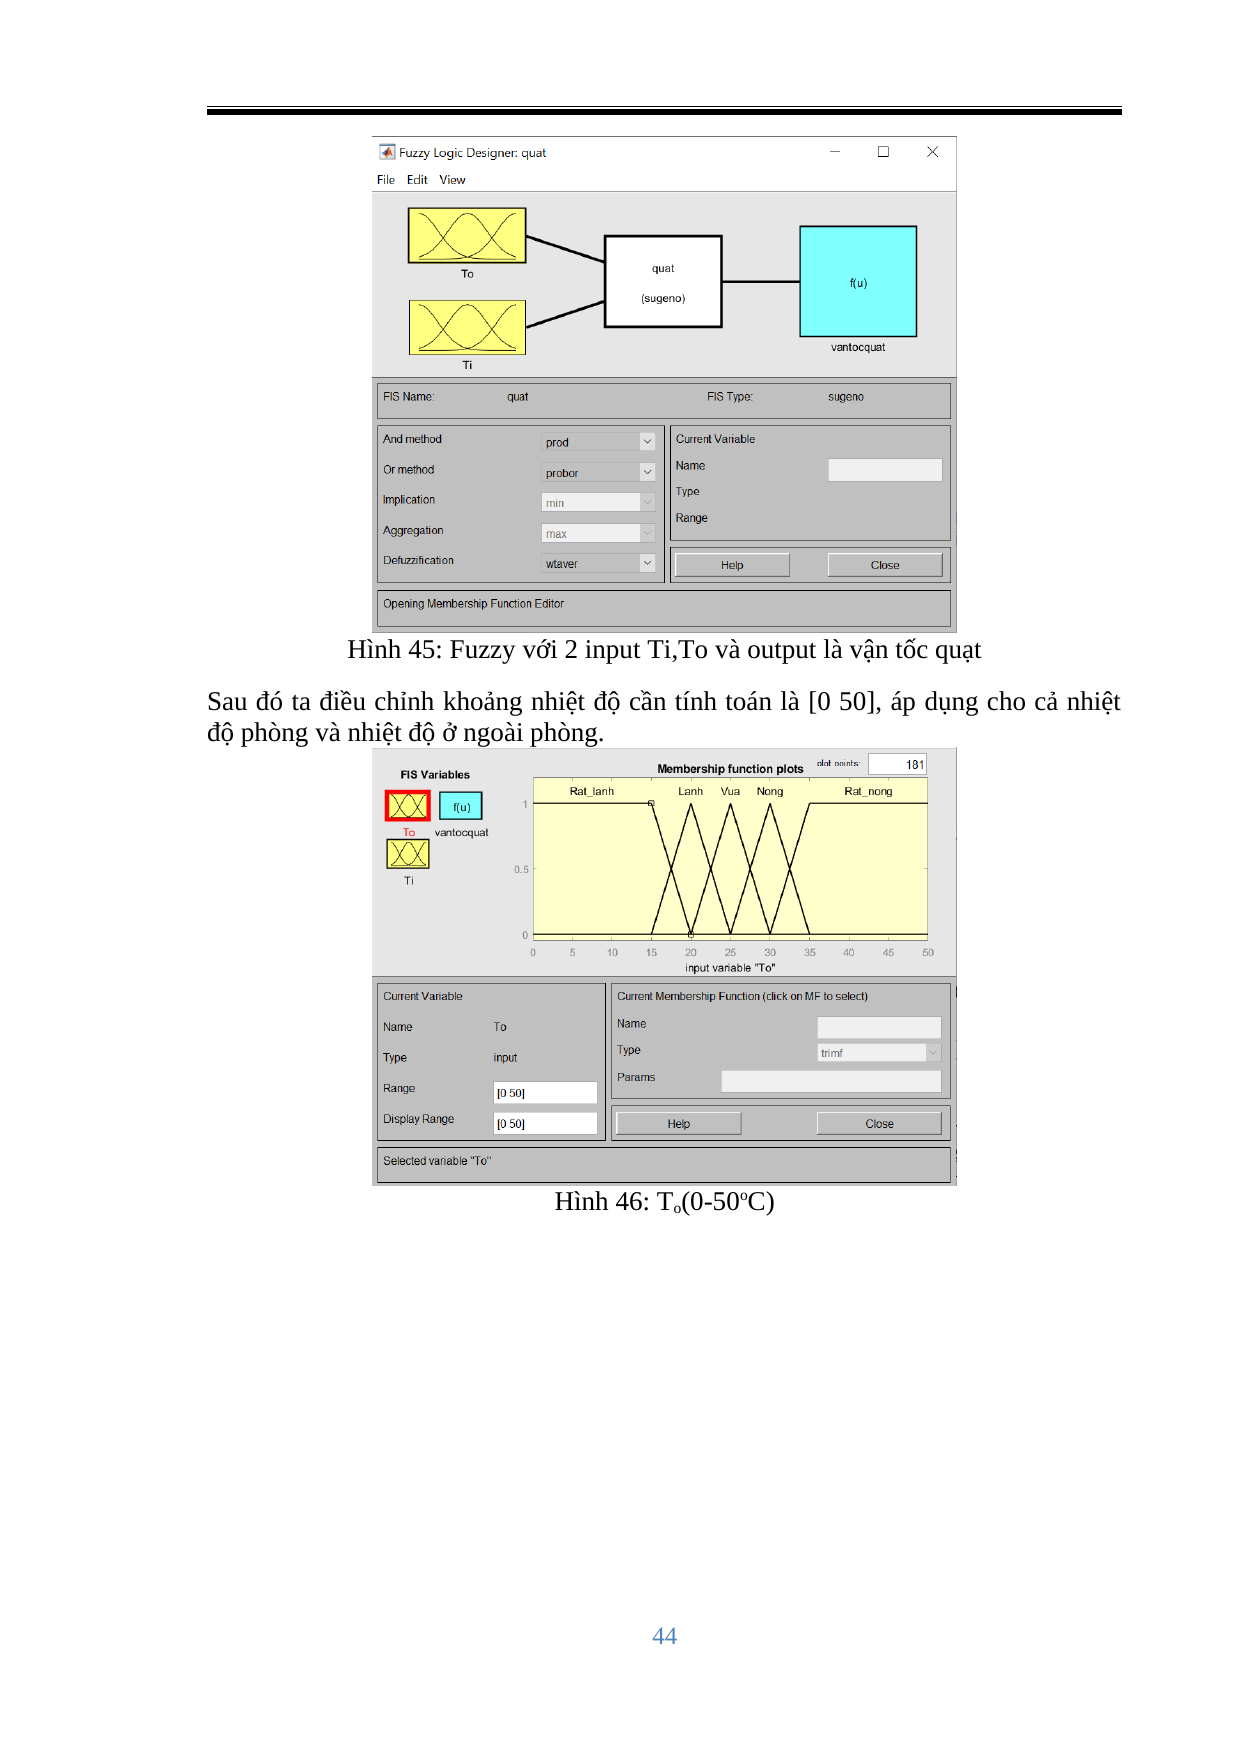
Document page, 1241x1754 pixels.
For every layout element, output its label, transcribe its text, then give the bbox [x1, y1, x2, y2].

picture [372, 136, 957, 633]
text Hình 46: To(0-50oC) [207, 1185, 1122, 1217]
text Sau đó ta điều chỉnh khoảng nhiệt độ cần tính toán là [0 50], áp dụng cho cả nhiệt độ phòng và nhiệt độ ở ngoài phòng. [207, 685, 1122, 747]
picture [372, 747, 957, 1186]
text Hình 45: Fuzzy với 2 input Ti,To và output là vận tốc quạt [207, 633, 1122, 664]
